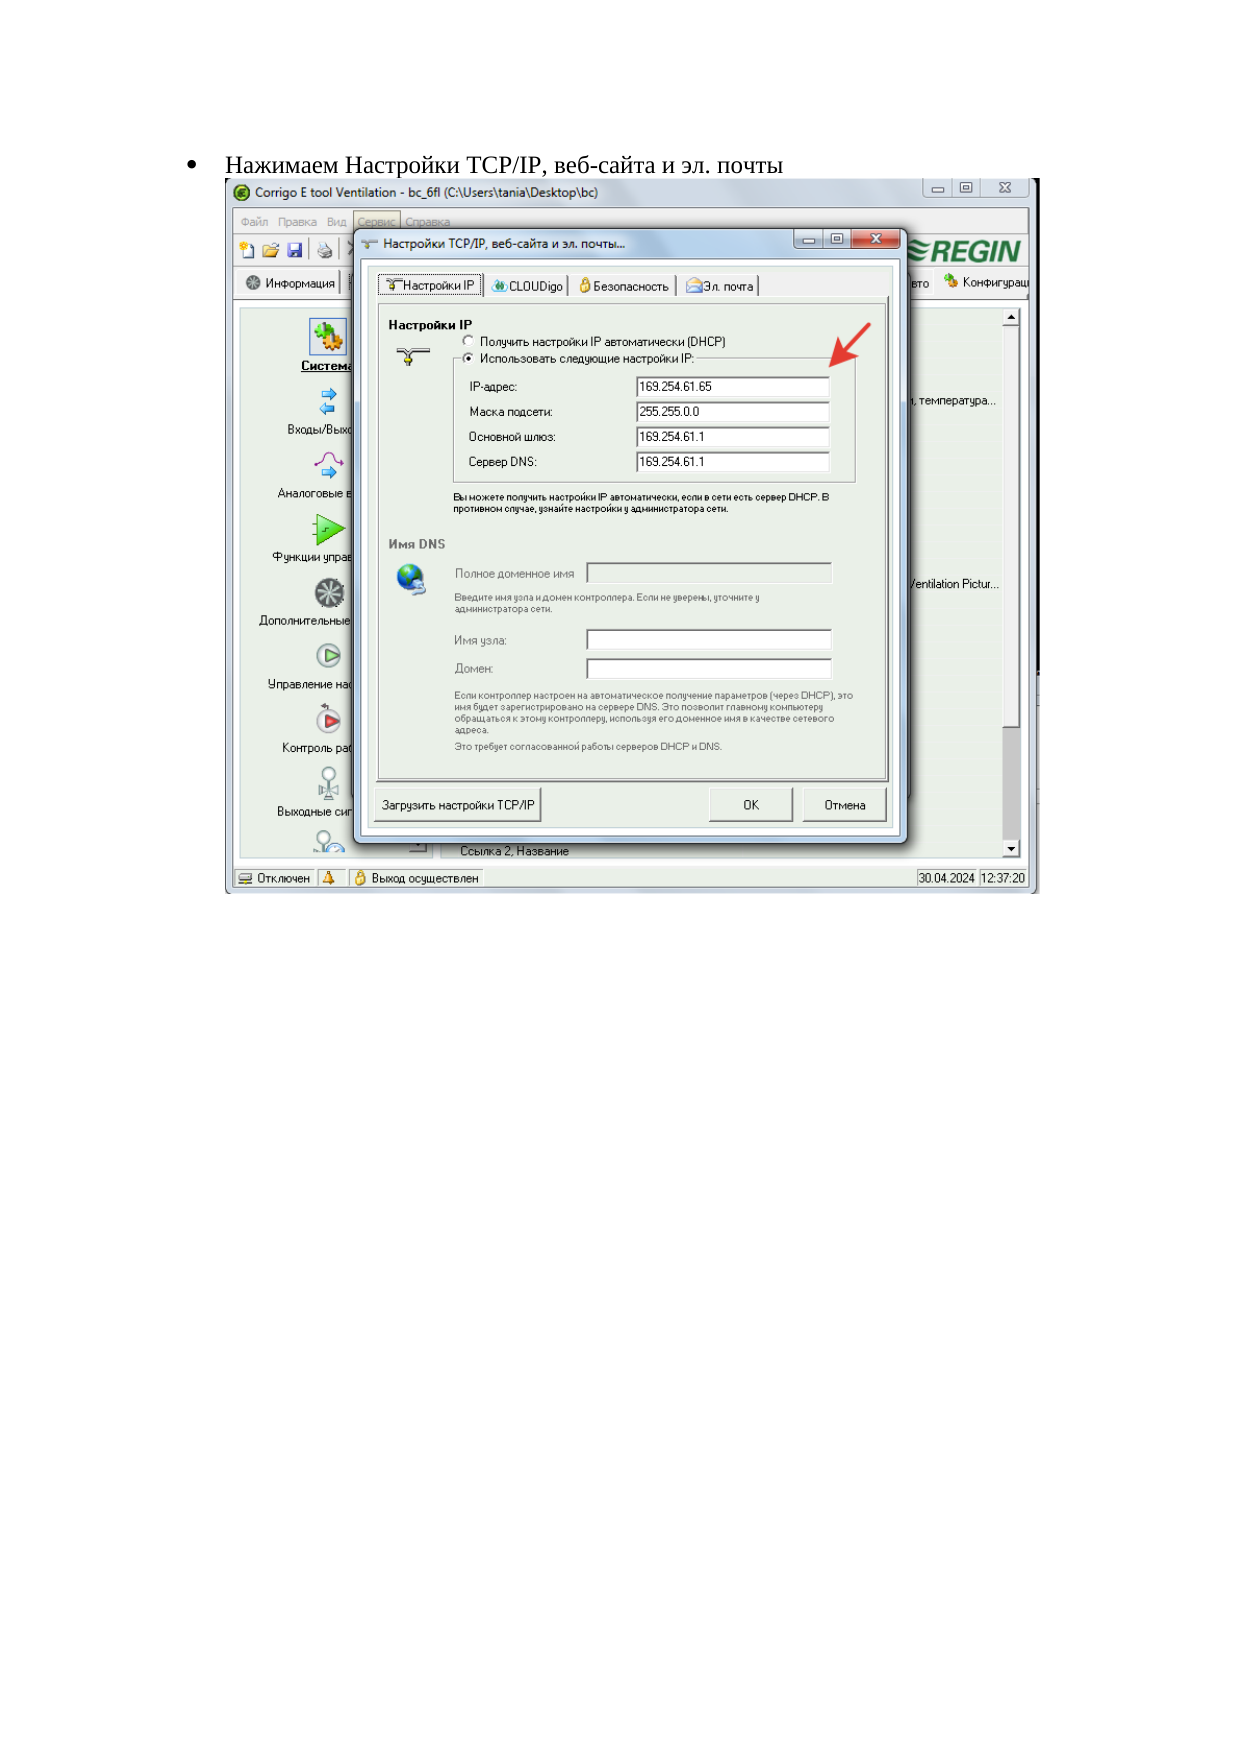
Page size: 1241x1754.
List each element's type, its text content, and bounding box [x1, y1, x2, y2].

picture [225, 178, 1040, 894]
